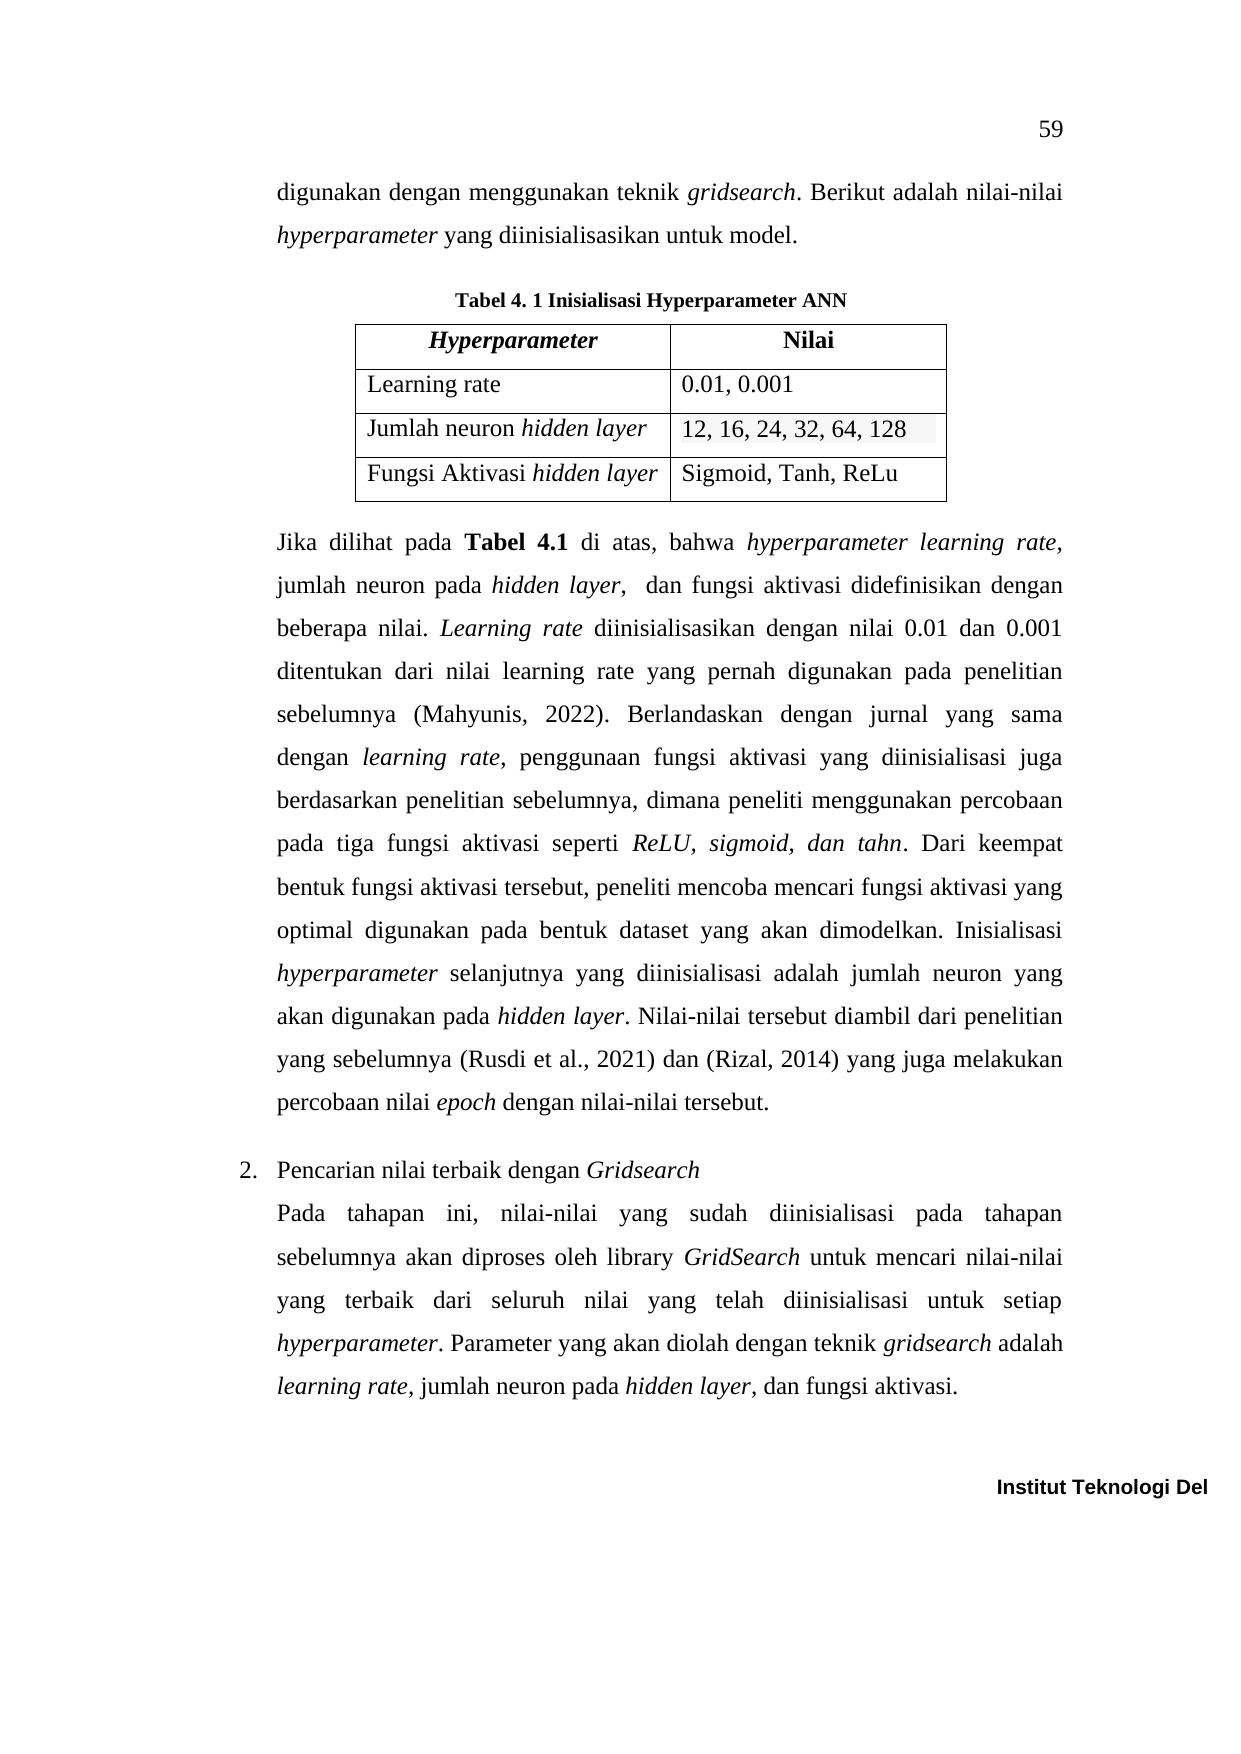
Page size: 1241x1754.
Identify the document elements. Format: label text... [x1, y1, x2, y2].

text Tabel 4. 1 Inisialisasi Hyperparameter ANN [239, 288, 1063, 312]
table_cell Learning rate [356, 370, 670, 412]
table_cell Sigmoid, Tanh, ReLu [671, 458, 946, 501]
table_header Hyperparameter [356, 325, 670, 368]
table_header Nilai [671, 325, 946, 368]
table_cell Jumlah neuron hidden layer [356, 414, 670, 457]
text Pada tahapan ini, nilai-nilai yang sudah diinisialisasi pada tahapan sebelumnya akan diproses oleh library GridSearch untuk mencari nilai-nilai yang terbaik dari seluruh nilai yang telah diinisialisasi untuk setiap hyperparameter. Parameter yang akan diolah dengan teknik gridsearch adalah learning rate, jumlah neuron pada hidden layer, dan fungsi aktivasi. [277, 1198, 1063, 1400]
table_cell 0.01, 0.001 [671, 370, 946, 412]
table_cell 12, 16, 24, 32, 64, 128 [671, 414, 946, 457]
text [277, 177, 1063, 249]
table_cell Fungsi Aktivasi hidden layer [356, 458, 670, 501]
text Jika dilihat pada Tabel 4.1 di atas, bahwa hyperparameter learning rate, jumlah neuron pada hidden layer, dan fungsi aktivasi didefinisikan dengan beberapa nilai. Learning rate diinisialisasikan dengan nilai 0.01 dan 0.001 ditentukan dari nilai learning rate yang pernah digunakan pada penelitian sebelumnya (Mahyunis, 2022). Berlandaskan dengan jurnal yang sama dengan learning rate, penggunaan fungsi aktivasi yang diinisialisasi juga berdasarkan penelitian sebelumnya, dimana peneliti menggunakan percobaan pada tiga fungsi aktivasi seperti ReLU, sigmoid, dan tahn. Dari keempat bentuk fungsi aktivasi tersebut, peneliti mencoba mencari fungsi aktivasi yang optimal digunakan pada bentuk dataset yang akan dimodelkan. Inisialisasi hyperparameter selanjutnya yang diinisialisasi adalah jumlah neuron yang akan digunakan pada hidden layer. Nilai-nilai tersebut diambil dari penelitian yang sebelumnya (Rusdi et al., 2021) dan (Rizal, 2014) yang juga melakukan percobaan nilai epoch dengan nilai-nilai tersebut. [277, 527, 1063, 1116]
list Pencarian nilai terbaik dengan Gridsearch [239, 1155, 1063, 1184]
